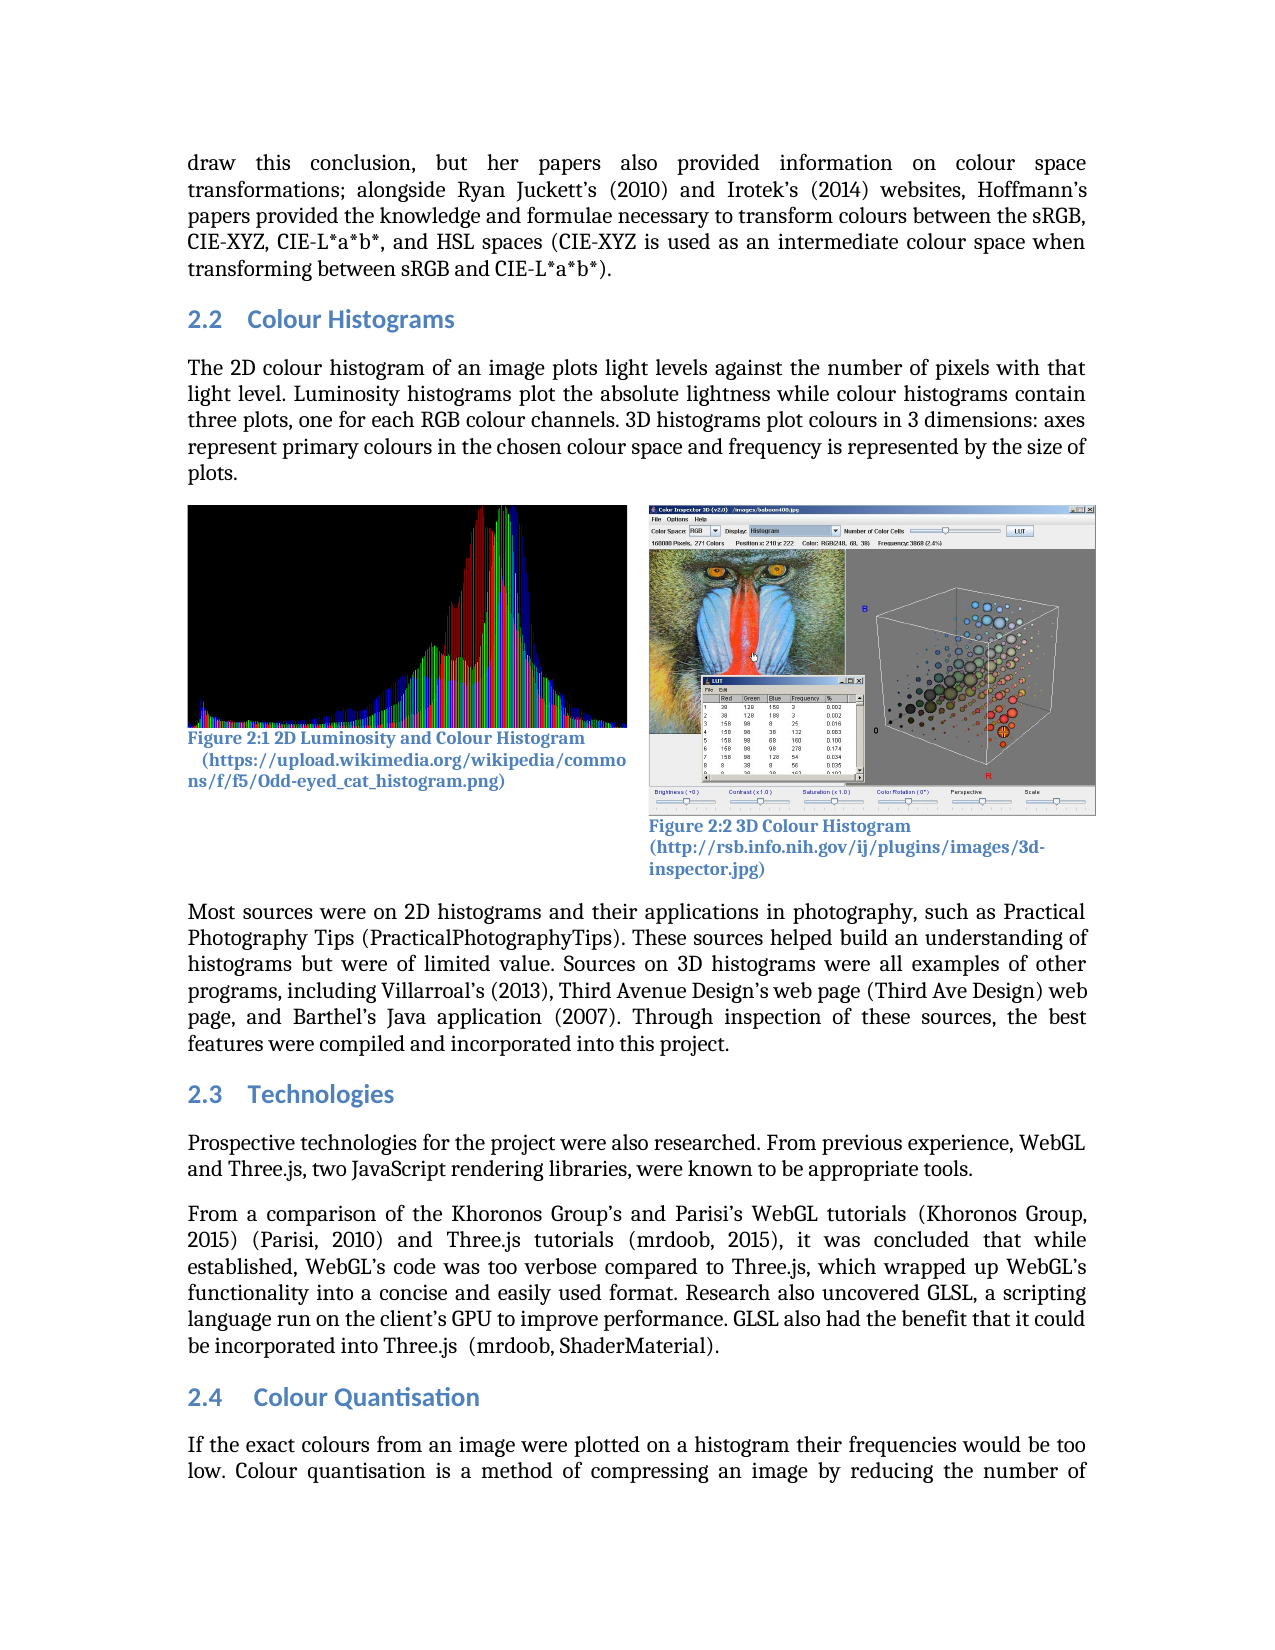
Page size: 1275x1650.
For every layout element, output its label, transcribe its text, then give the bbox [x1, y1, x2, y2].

text Most sources were on 2D histograms and their applications in photography, such as Practical Photography Tips . These sources helped build an understanding of histograms but were of limited value. Sources on 3D histograms were all examples of other programs, including Villarroal’s , Third Avenue Design’s web page web page, and Barthel’s Java application . Through inspection of these sources, the best features were compiled and incorporated into this project. [187, 898, 1087, 1057]
subtitle Technologies [187, 1077, 1087, 1111]
table_header Figure : 3D Colour Histogram (http://rsb.info.nih.gov/ij/plugins/images/3d-inspector.jpg) [638, 486, 1099, 880]
picture [648, 505, 1096, 816]
text From a comparison of the Khoronos Group’s and Parisi’s WebGL tutorials and Three.js tutorials , it was concluded that while established, WebGL’s code was too verbose compared to Three.js, which wrapped up WebGL’s functionality into a concise and easily used format. Research also uncovered GLSL, a scripting language run on the client’s GPU to improve performance. GLSL also had the benefit that it could be incorporated into Three.js . [187, 1201, 1087, 1359]
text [187, 150, 1087, 282]
subtitle Colour Quantisation [187, 1380, 1087, 1413]
text Prospective technologies for the project were also researched. From previous experience, WebGL and Three.js, two JavaScript rendering libraries, were known to be appropriate tools. [187, 1129, 1087, 1182]
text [187, 1431, 1087, 1484]
table_header Figure : 2D Luminosity and Colour Histogram (https://upload.wikimedia.org/wikipedia/commons/f/f5/Odd-eyed_cat_histogram.png) [176, 486, 637, 880]
picture [187, 505, 628, 728]
text The 2D colour histogram of an image plots light levels against the number of pixels with that light level. Luminosity histograms plot the absolute lightness while colour histograms contain three plots, one for each RGB colour channels. 3D histograms plot colours in 3 dimensions: axes represent primary colours in the chosen colour space and frequency is represented by the size of plots. [187, 354, 1087, 486]
subtitle Colour Histograms [187, 303, 1087, 336]
